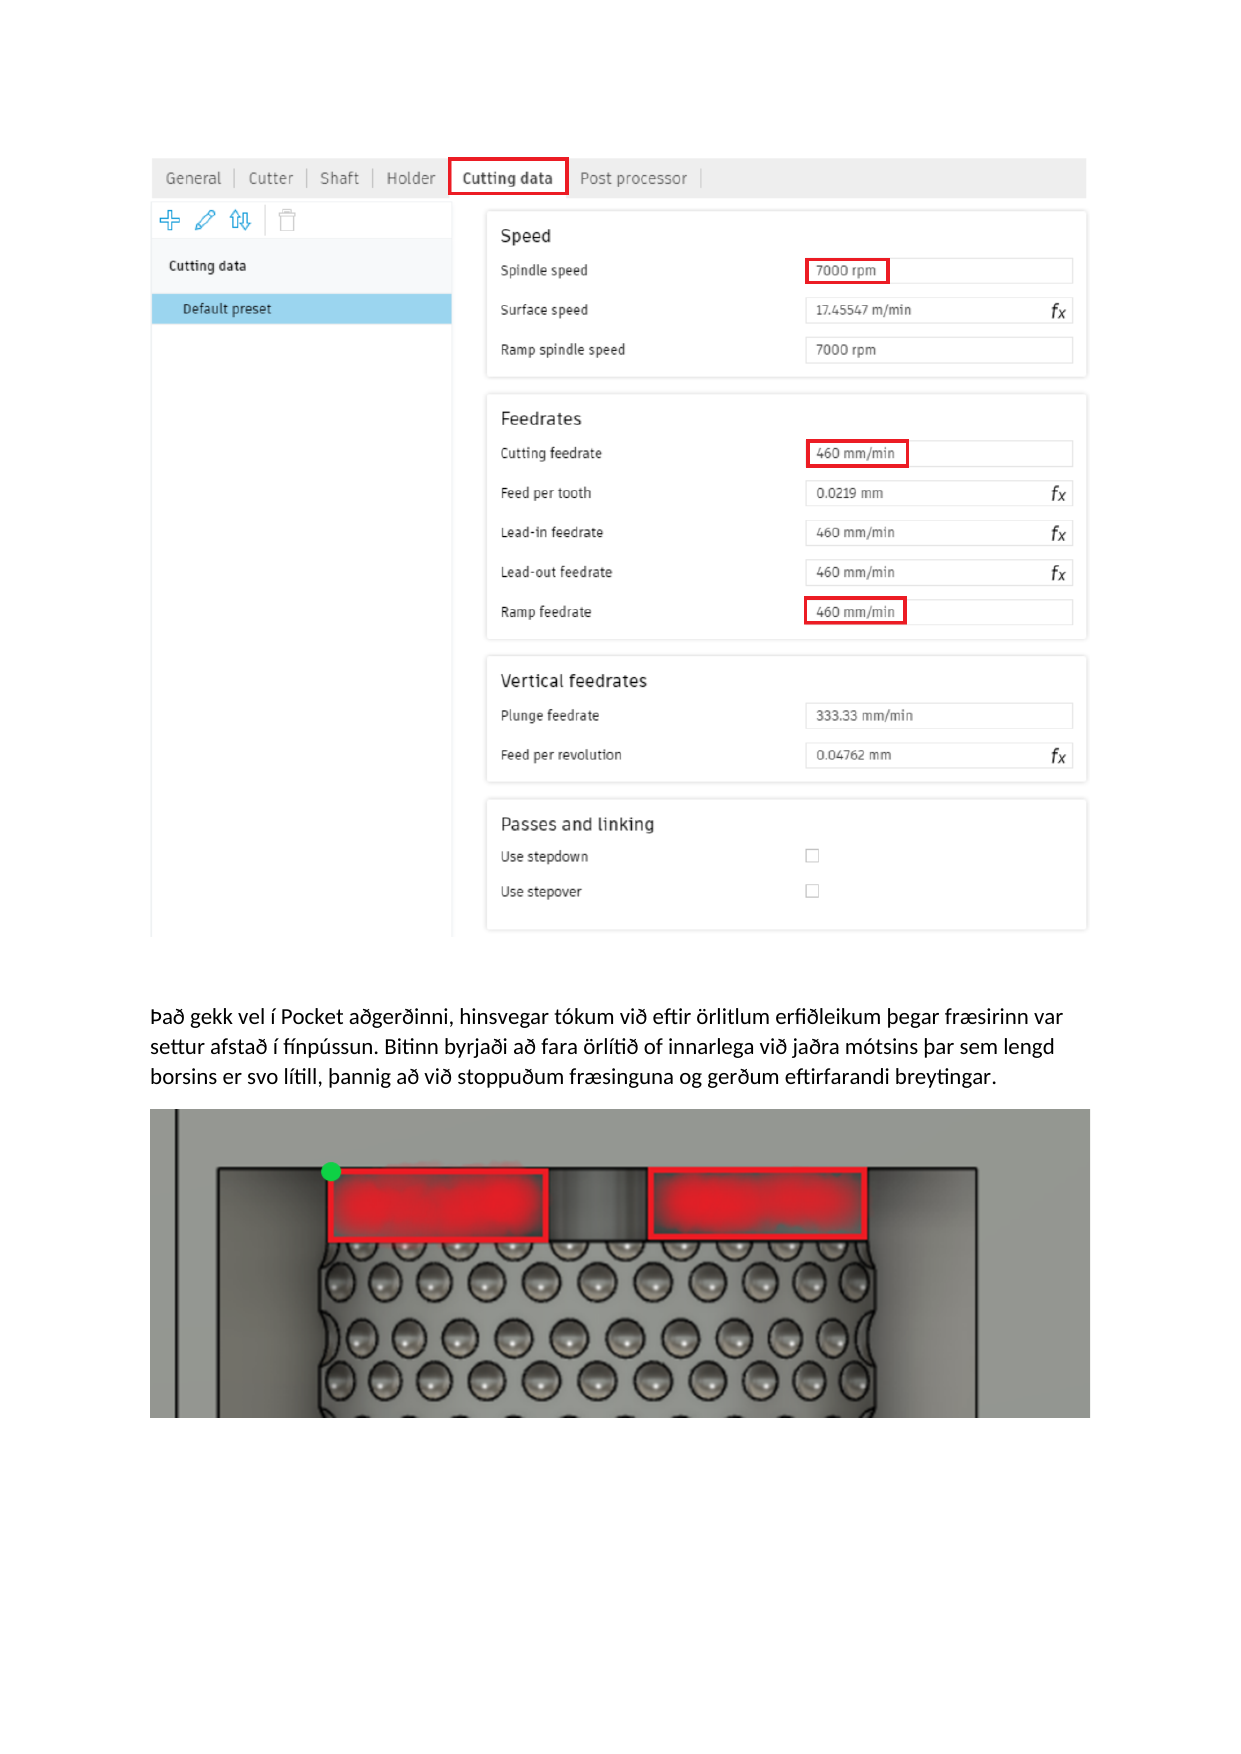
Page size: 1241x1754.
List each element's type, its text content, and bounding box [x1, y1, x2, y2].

text Það gekk vel í Pocket aðgerðinni, hinsvegar tókum við eftir örlitlum erfiðleikum þegar fræsirinn var settur afstað í fínpússun. Bitinn byrjaði að fara örlítið of innarlega við jaðra mótsins þar sem lengd borsins er svo lítill, þannig að við stoppuðum fræsinguna og gerðum eftirfarandi breytingar. [150, 1002, 1090, 1090]
picture [150, 1109, 1091, 1418]
picture [150, 150, 1091, 937]
